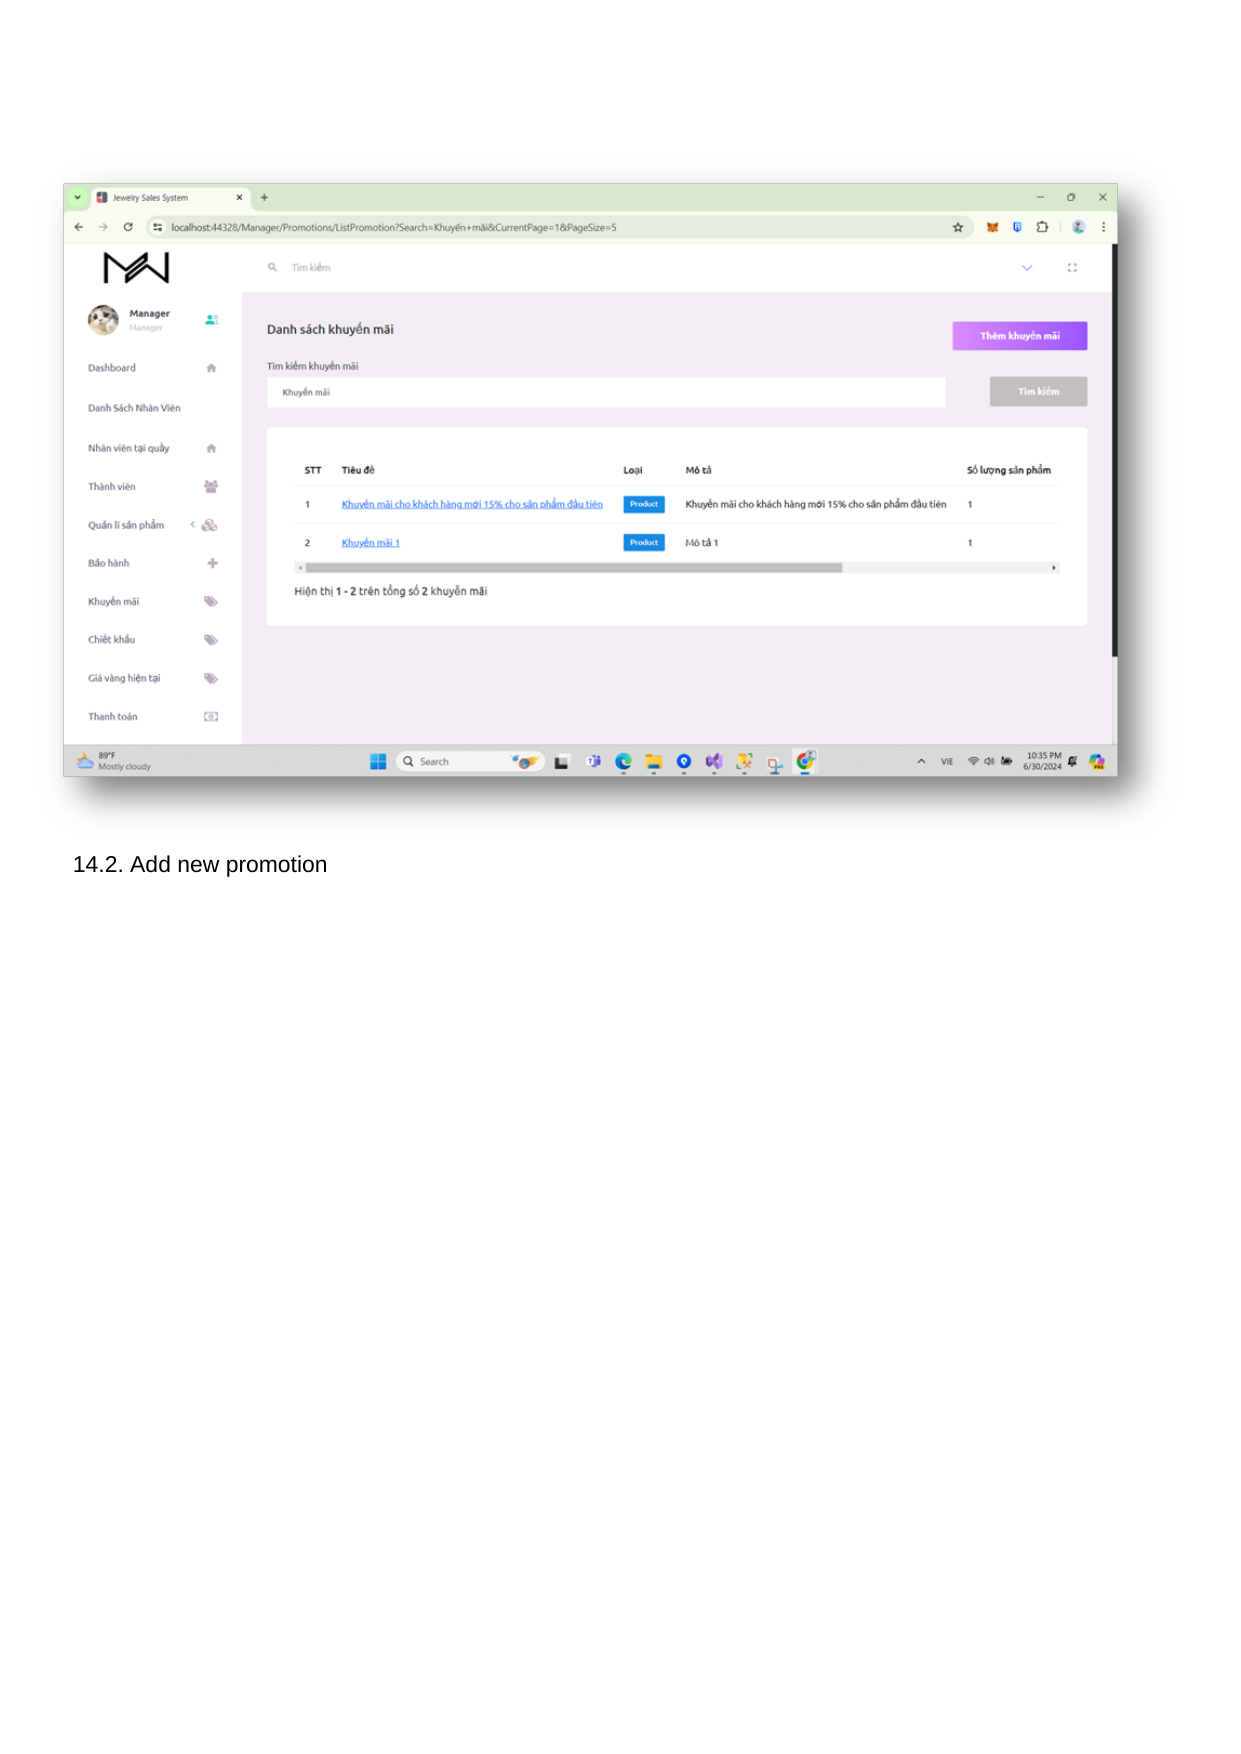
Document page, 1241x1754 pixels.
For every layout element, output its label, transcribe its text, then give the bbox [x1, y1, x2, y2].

picture [29, 150, 1188, 847]
text 14.2. Add new promotion [29, 851, 1090, 877]
